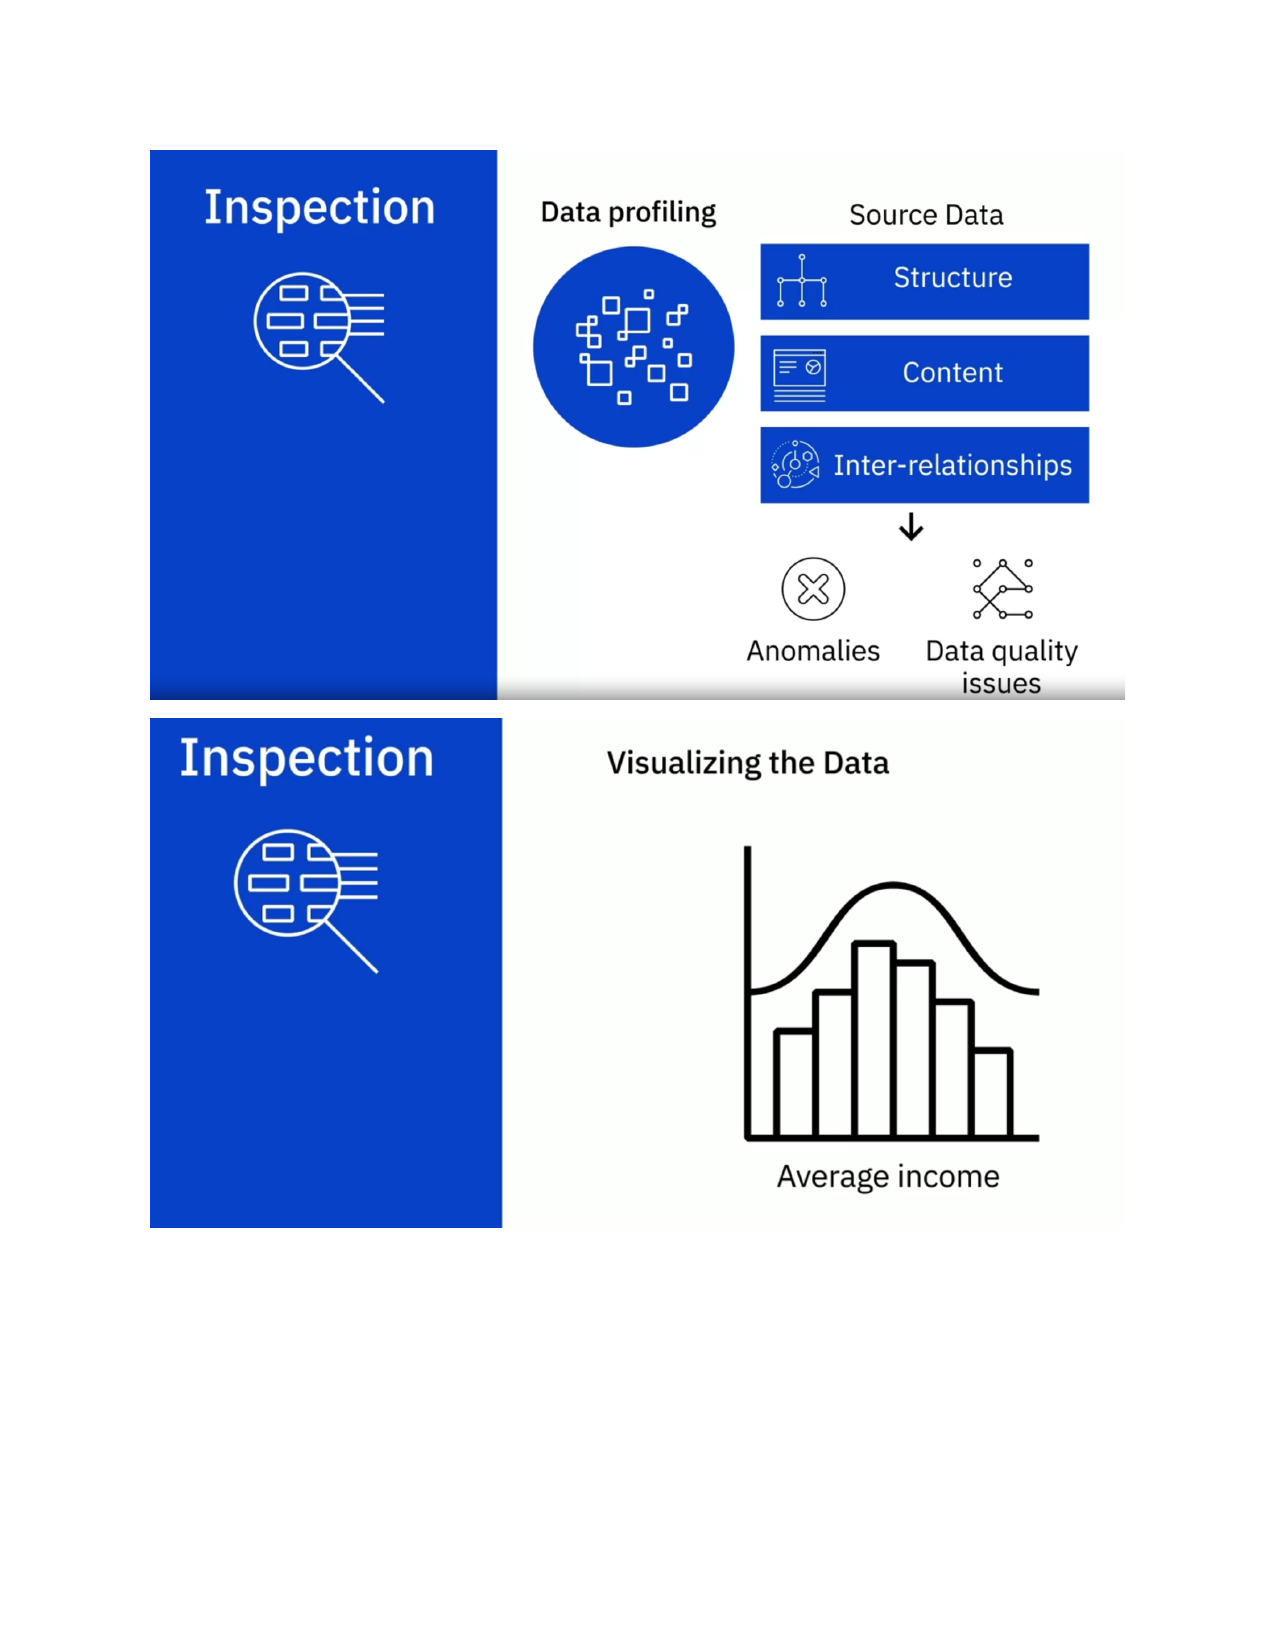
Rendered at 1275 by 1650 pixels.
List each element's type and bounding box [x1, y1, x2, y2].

picture [150, 150, 1125, 700]
picture [150, 718, 1125, 1228]
